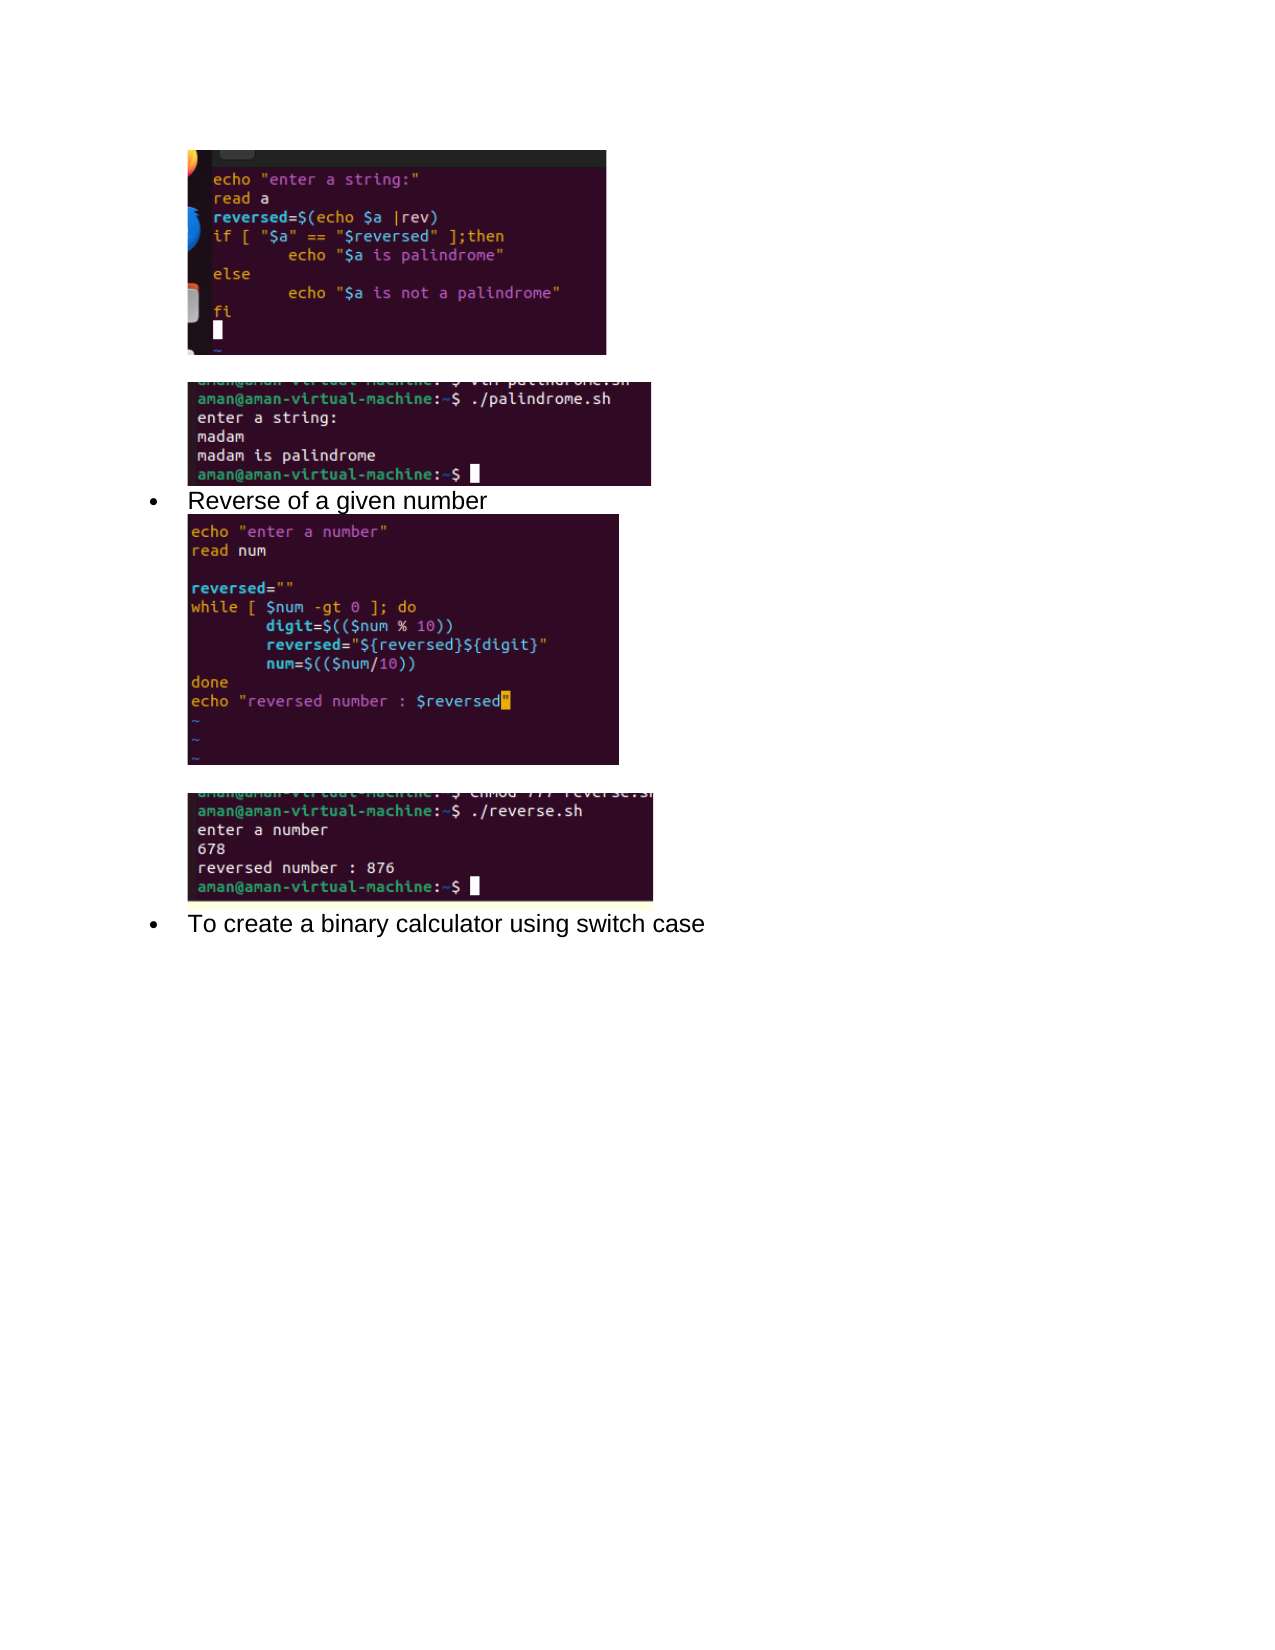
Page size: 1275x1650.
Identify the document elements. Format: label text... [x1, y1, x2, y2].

list Reverse of a given number [150, 486, 1085, 515]
list To create a binary calculator using switch case [150, 909, 1085, 938]
picture [187, 150, 607, 355]
picture [187, 382, 652, 486]
picture [187, 514, 619, 765]
picture [187, 793, 654, 910]
